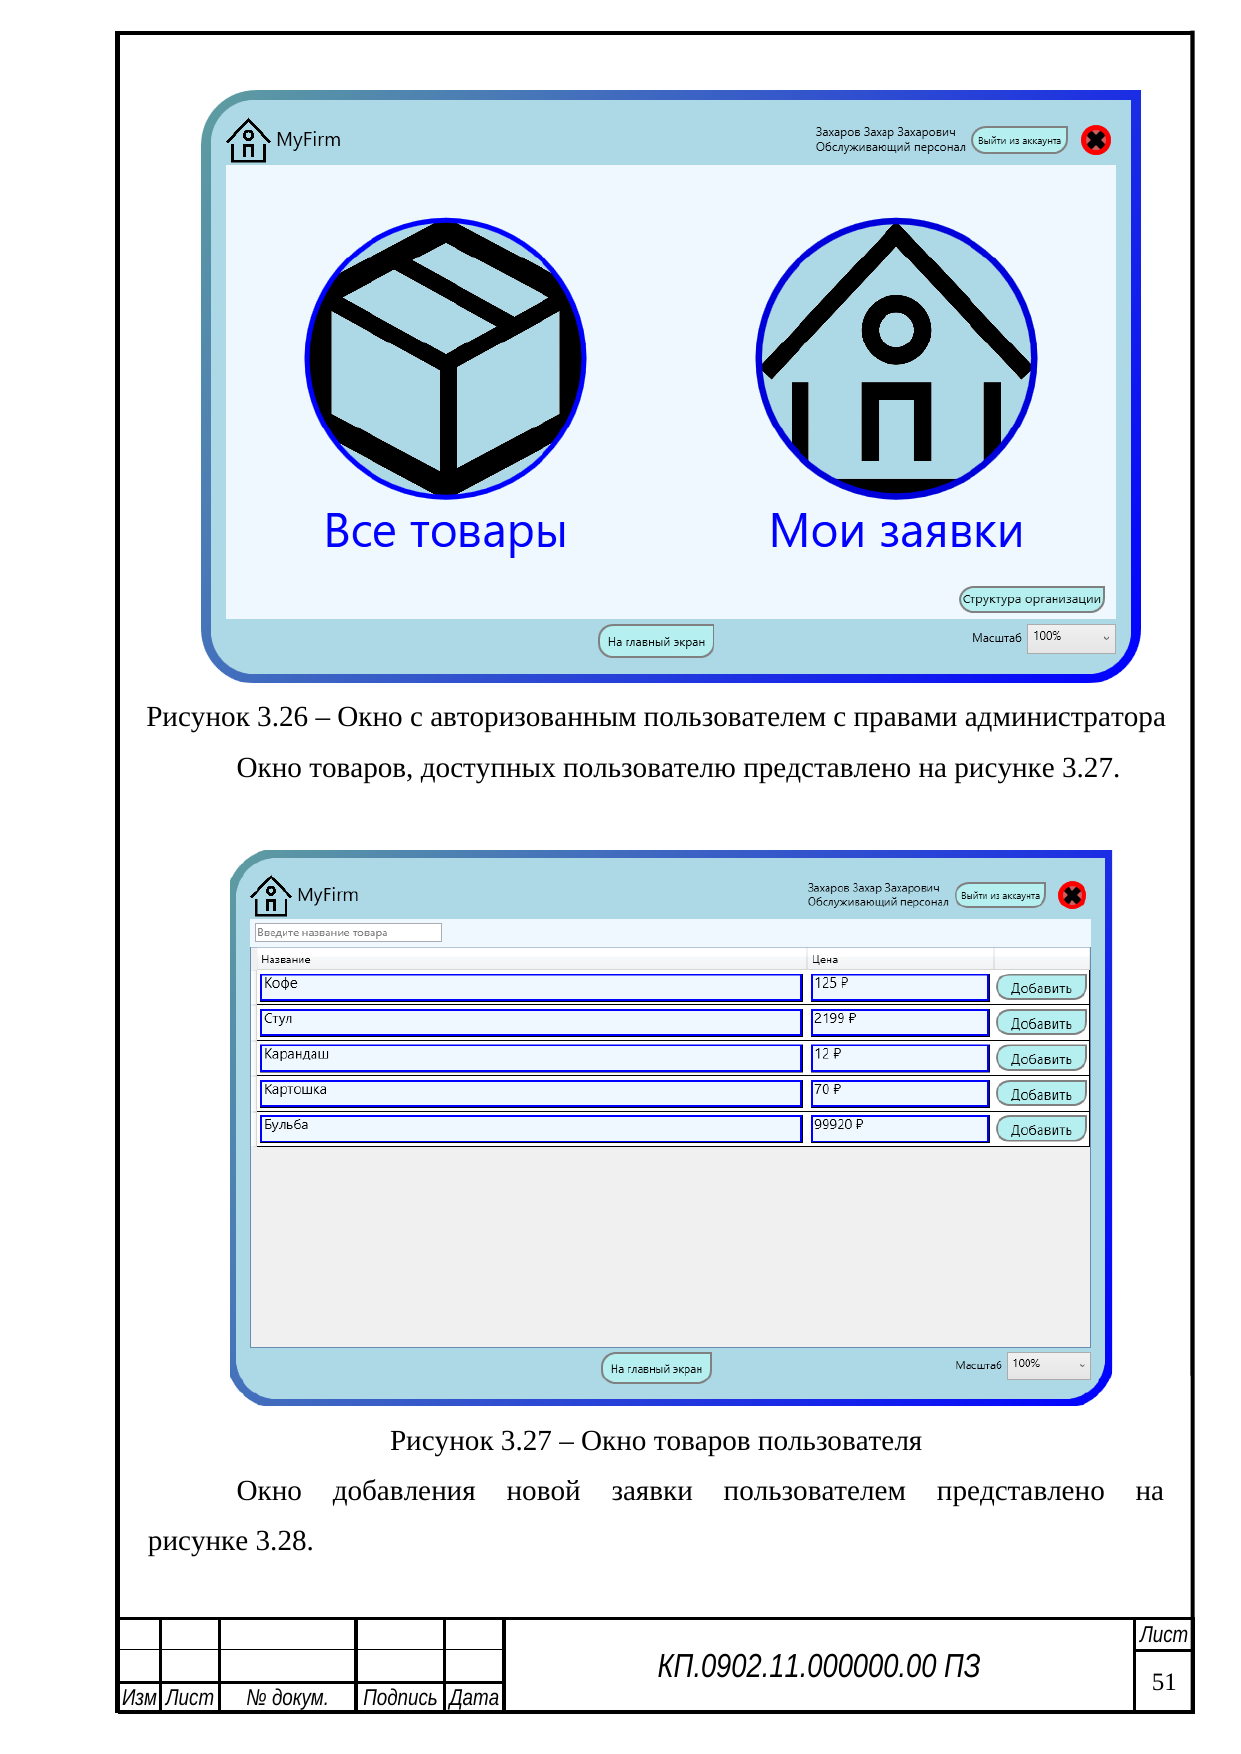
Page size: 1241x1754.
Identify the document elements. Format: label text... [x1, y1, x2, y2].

text Рисунок 3.27 – Окно товаров пользователя [118, 1423, 1194, 1456]
picture [200, 88, 1142, 683]
text Окно добавления новой заявки пользователем представлено на рисунке 3.28. [148, 1473, 1164, 1557]
picture [230, 850, 1113, 1406]
text Окно товаров, доступных пользователю представлено на рисунке 3.27. [148, 750, 1164, 783]
text Рисунок 3.26 – Окно с авторизованным пользователем с правами администратора [118, 699, 1194, 733]
